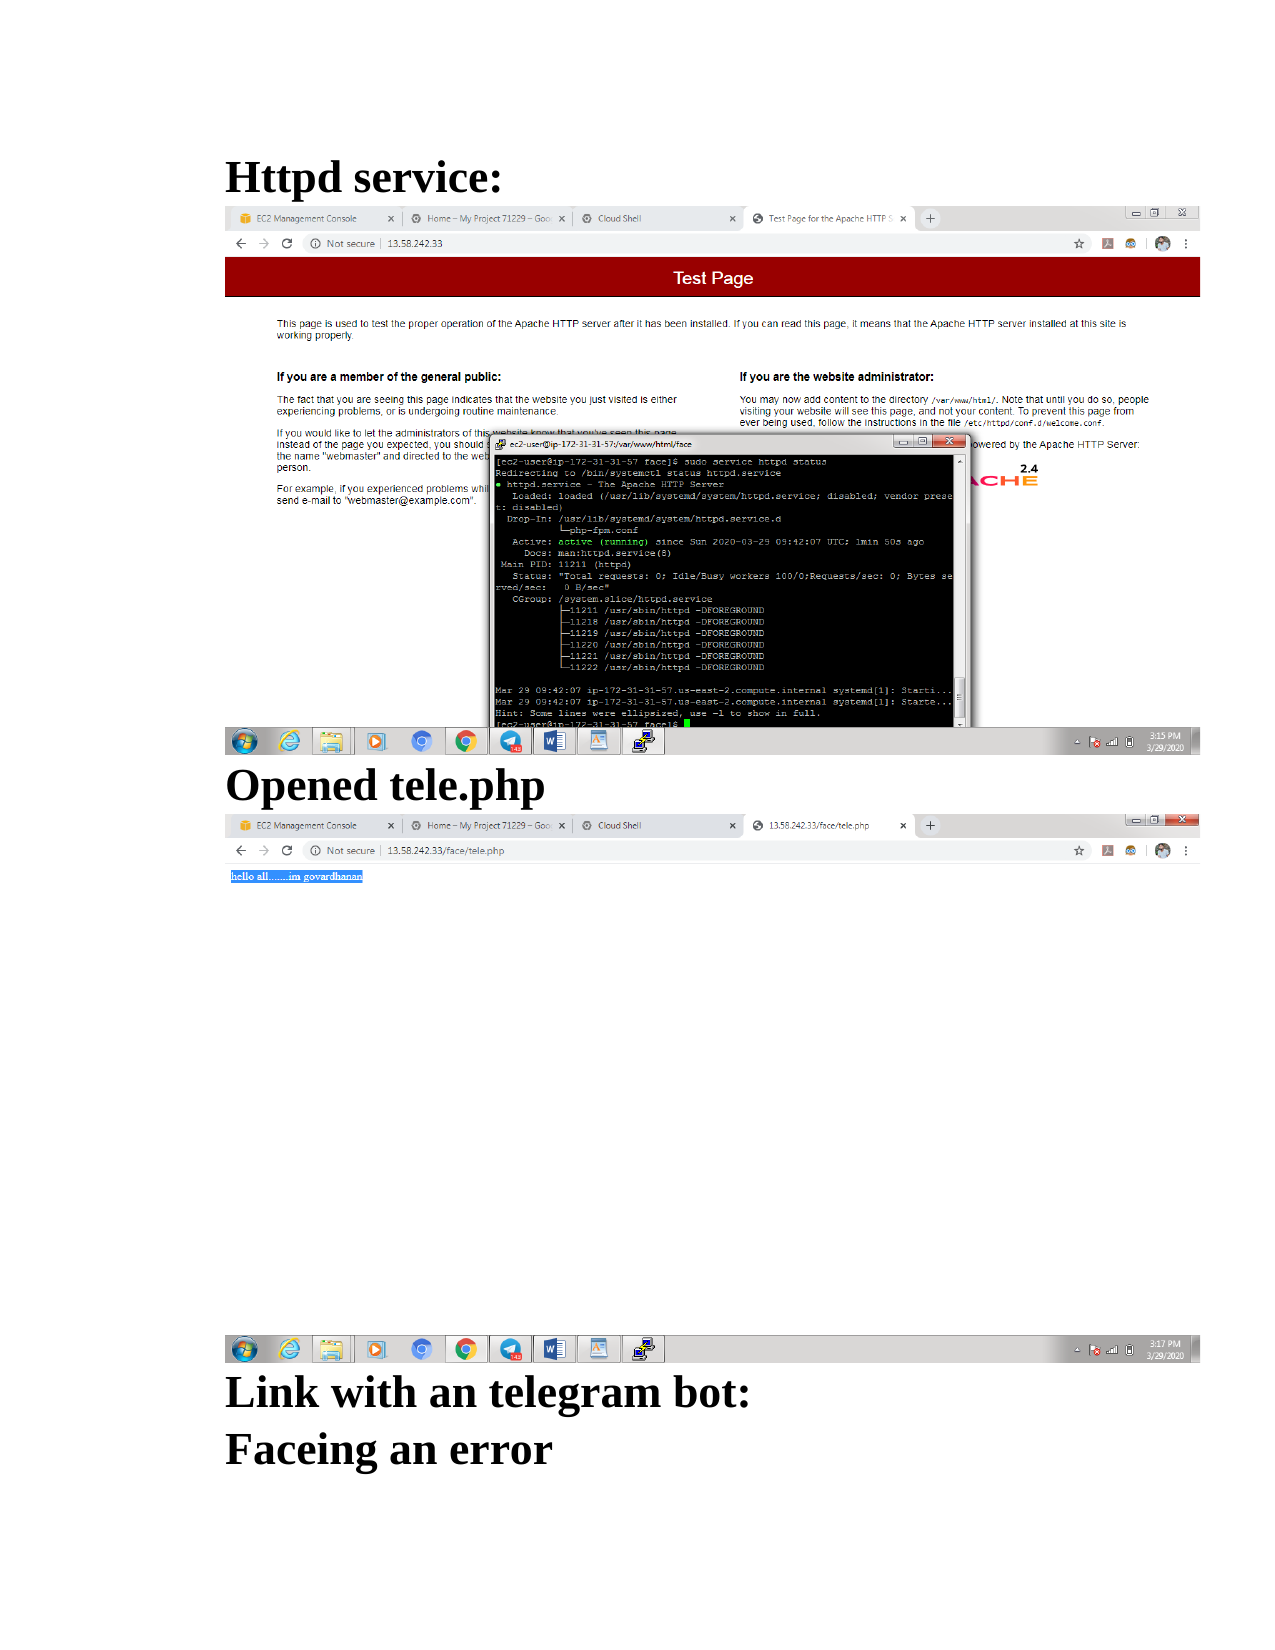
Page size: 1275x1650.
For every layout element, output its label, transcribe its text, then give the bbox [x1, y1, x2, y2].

picture [225, 206, 1200, 755]
picture [225, 814, 1200, 1363]
list Httpd service: [225, 150, 1125, 203]
list Link with an telegram bot: [225, 1364, 1125, 1417]
list Faceing an error [225, 1421, 1125, 1474]
list Opened tele.php [225, 757, 1125, 810]
